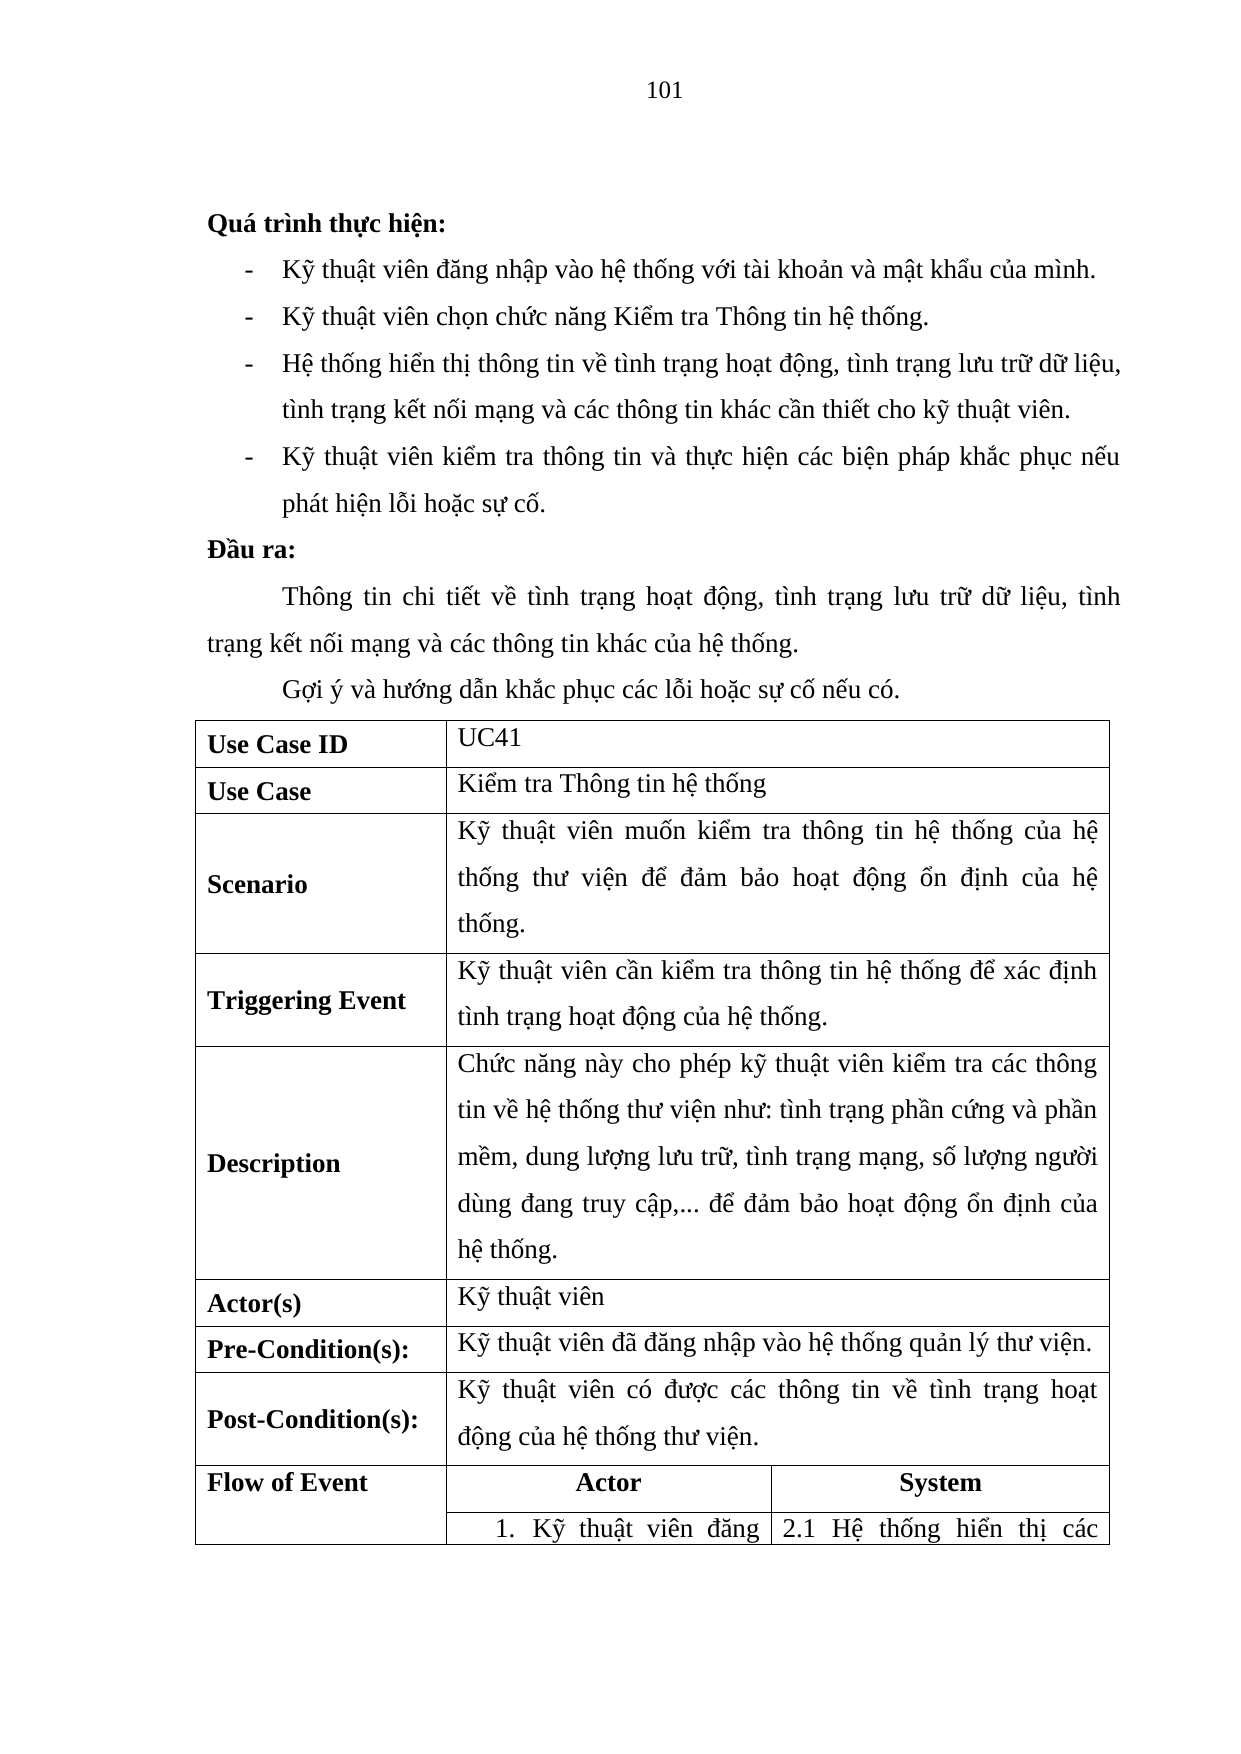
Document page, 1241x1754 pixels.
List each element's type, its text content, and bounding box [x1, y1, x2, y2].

text Gợi ý và hướng dẫn khắc phục các lỗi hoặc sự cố nếu có. [207, 673, 1122, 704]
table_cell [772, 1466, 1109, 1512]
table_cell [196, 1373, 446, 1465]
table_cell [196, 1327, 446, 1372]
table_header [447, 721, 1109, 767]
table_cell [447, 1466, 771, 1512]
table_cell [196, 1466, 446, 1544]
list Hệ thống hiển thị thông tin về tình trạng hoạt động, tình trạng lưu trữ dữ liệu, tình trạng kết nối mạng và các thông tin khác cần thiết cho kỹ thuật viên. [244, 347, 1122, 424]
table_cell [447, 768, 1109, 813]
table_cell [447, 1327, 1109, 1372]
list Kỹ thuật viên chọn chức năng Kiểm tra Thông tin hệ thống. [244, 300, 1122, 331]
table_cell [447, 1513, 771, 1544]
text Thông tin chi tiết về tình trạng hoạt động, tình trạng lưu trữ dữ liệu, tình trạng kết nối mạng và các thông tin khác của hệ thống. [207, 580, 1122, 658]
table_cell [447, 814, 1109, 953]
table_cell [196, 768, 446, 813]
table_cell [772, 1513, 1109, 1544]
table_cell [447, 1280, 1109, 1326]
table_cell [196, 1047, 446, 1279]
text Quá trình thực hiện: [207, 207, 1122, 238]
list Kỹ thuật viên kiểm tra thông tin và thực hiện các biện pháp khắc phục nếu phát hiện lỗi hoặc sự cố. [244, 440, 1122, 518]
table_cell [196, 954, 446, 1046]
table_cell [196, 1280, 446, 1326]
text Đầu ra: [207, 533, 1122, 564]
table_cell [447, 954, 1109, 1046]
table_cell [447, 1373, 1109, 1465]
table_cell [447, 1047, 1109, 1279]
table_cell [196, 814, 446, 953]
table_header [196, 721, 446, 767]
list Kỹ thuật viên đăng nhập vào hệ thống với tài khoản và mật khẩu của mình. [244, 253, 1122, 284]
